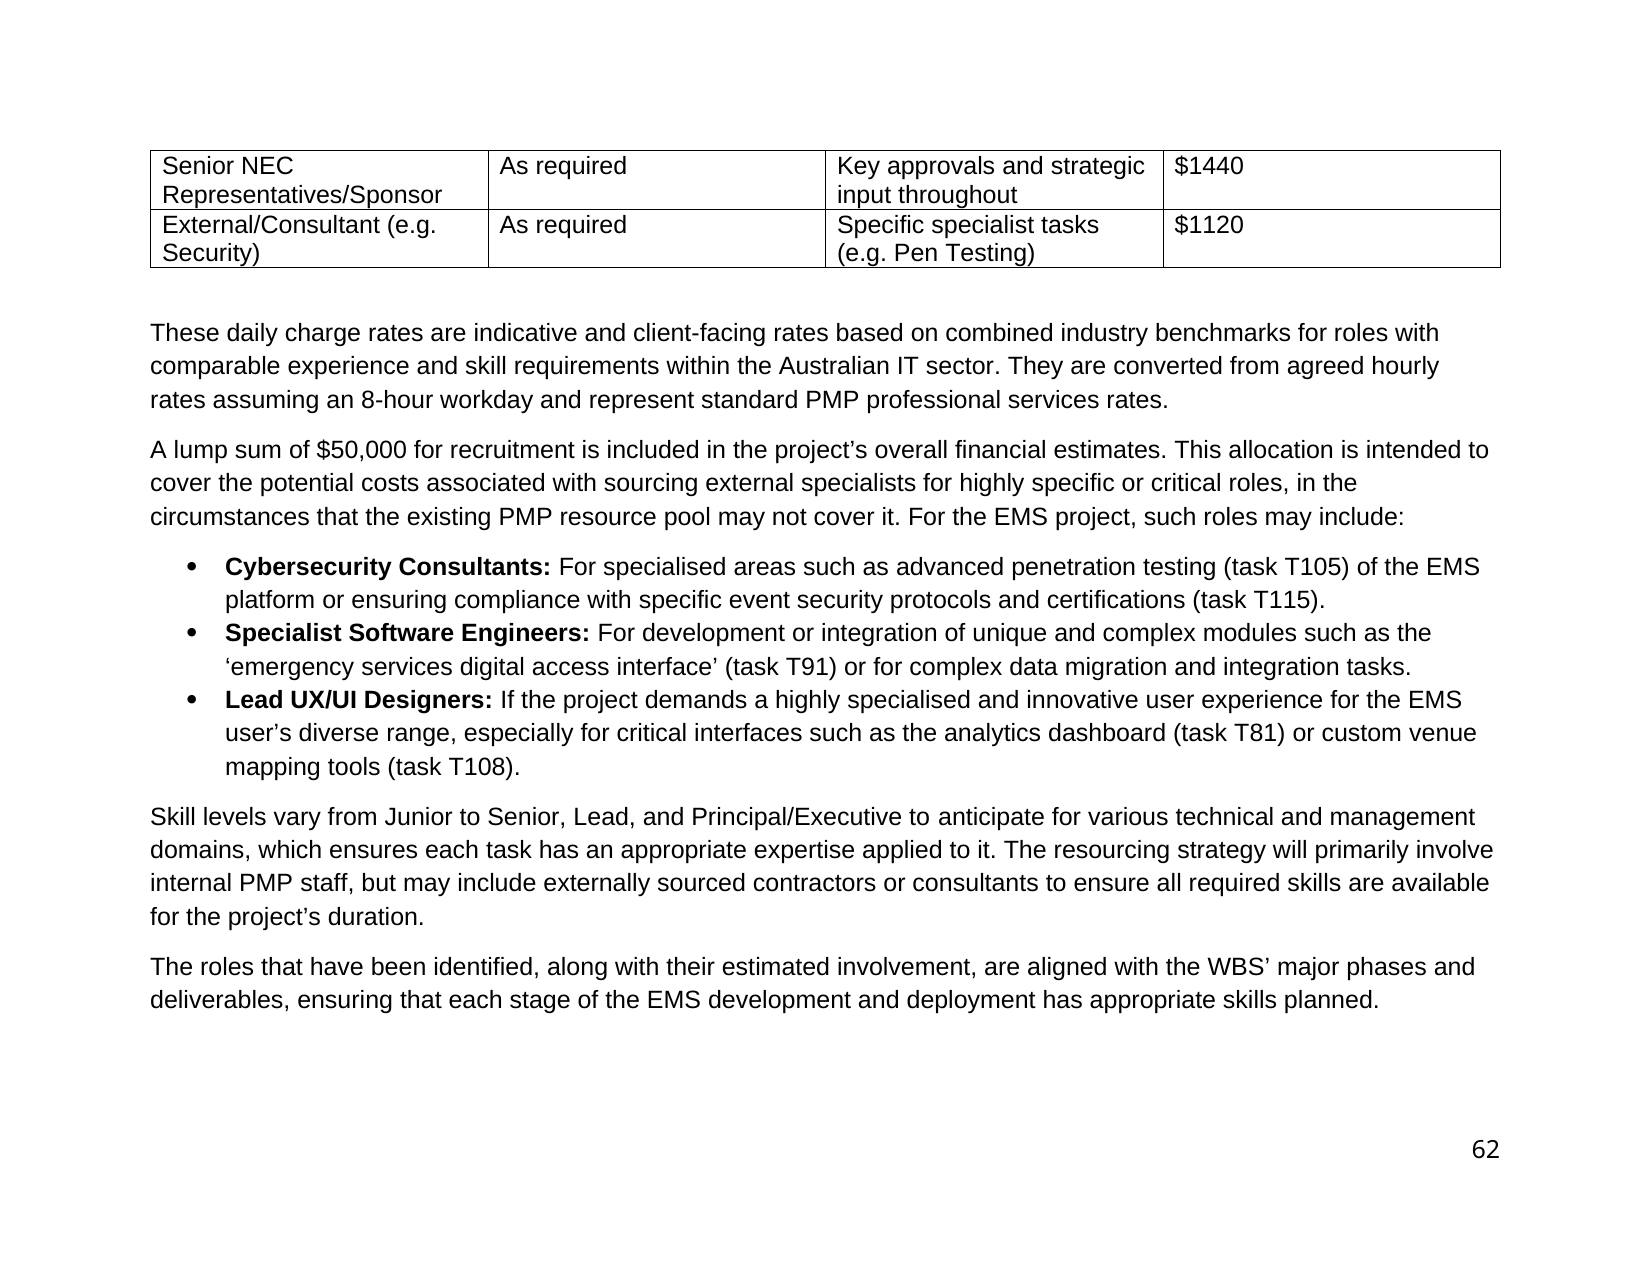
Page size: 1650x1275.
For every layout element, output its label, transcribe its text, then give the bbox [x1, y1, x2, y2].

text These daily charge rates are indicative and client-facing rates based on combined industry benchmarks for roles with comparable experience and skill requirements within the Australian IT sector. They are converted from agreed hourly rates assuming an 8-hour workday and represent standard PMP professional services rates. [150, 318, 1500, 413]
table_cell $1440 [1164, 151, 1500, 208]
table_cell External/Consultant (e.g. Security) [151, 210, 488, 267]
list Specialist Software Engineers: For development or integration of unique and complex modules such as the ‘emergency services digital access interface’ (task T91) or for complex data migration and integration tasks. [187, 618, 1500, 680]
list Cybersecurity Consultants: For specialised areas such as advanced penetration testing (task T105) of the EMS platform or ensuring compliance with specific event security protocols and certifications (task T115). [187, 551, 1500, 614]
table_cell As required [489, 151, 825, 208]
table_cell Key approvals and strategic input throughout [826, 151, 1163, 208]
text The roles that have been identified, along with their estimated involvement, are aligned with the WBS’ major phases and deliverables, ensuring that each stage of the EMS development and deployment has appropriate skills planned. [150, 952, 1500, 1014]
table_cell As required [489, 210, 825, 267]
text Skill levels vary from Junior to Senior, Lead, and Principal/Executive to anticipate for various technical and management domains, which ensures each task has an appropriate expertise applied to it. The resourcing strategy will primarily involve internal PMP staff, but may include externally sourced contractors or consultants to ensure all required skills are available for the project’s duration. [150, 802, 1500, 931]
table_cell Specific specialist tasks (e.g. Pen Testing) [826, 210, 1163, 267]
table_cell Senior NEC Representatives/Sponsor [151, 151, 488, 208]
table_cell $1120 [1164, 210, 1500, 267]
list Lead UX/UI Designers: If the project demands a highly specialised and innovative user experience for the EMS user’s diverse range, especially for critical interfaces such as the analytics dashboard (task T81) or custom venue mapping tools (task T108). [187, 685, 1500, 781]
text A lump sum of $50,000 for recruitment is included in the project’s overall financial estimates. This allocation is intended to cover the potential costs associated with sourcing external specialists for highly specific or critical roles, in the circumstances that the existing PMP resource pool may not cover it. For the EMS project, such roles may include: [150, 435, 1500, 530]
